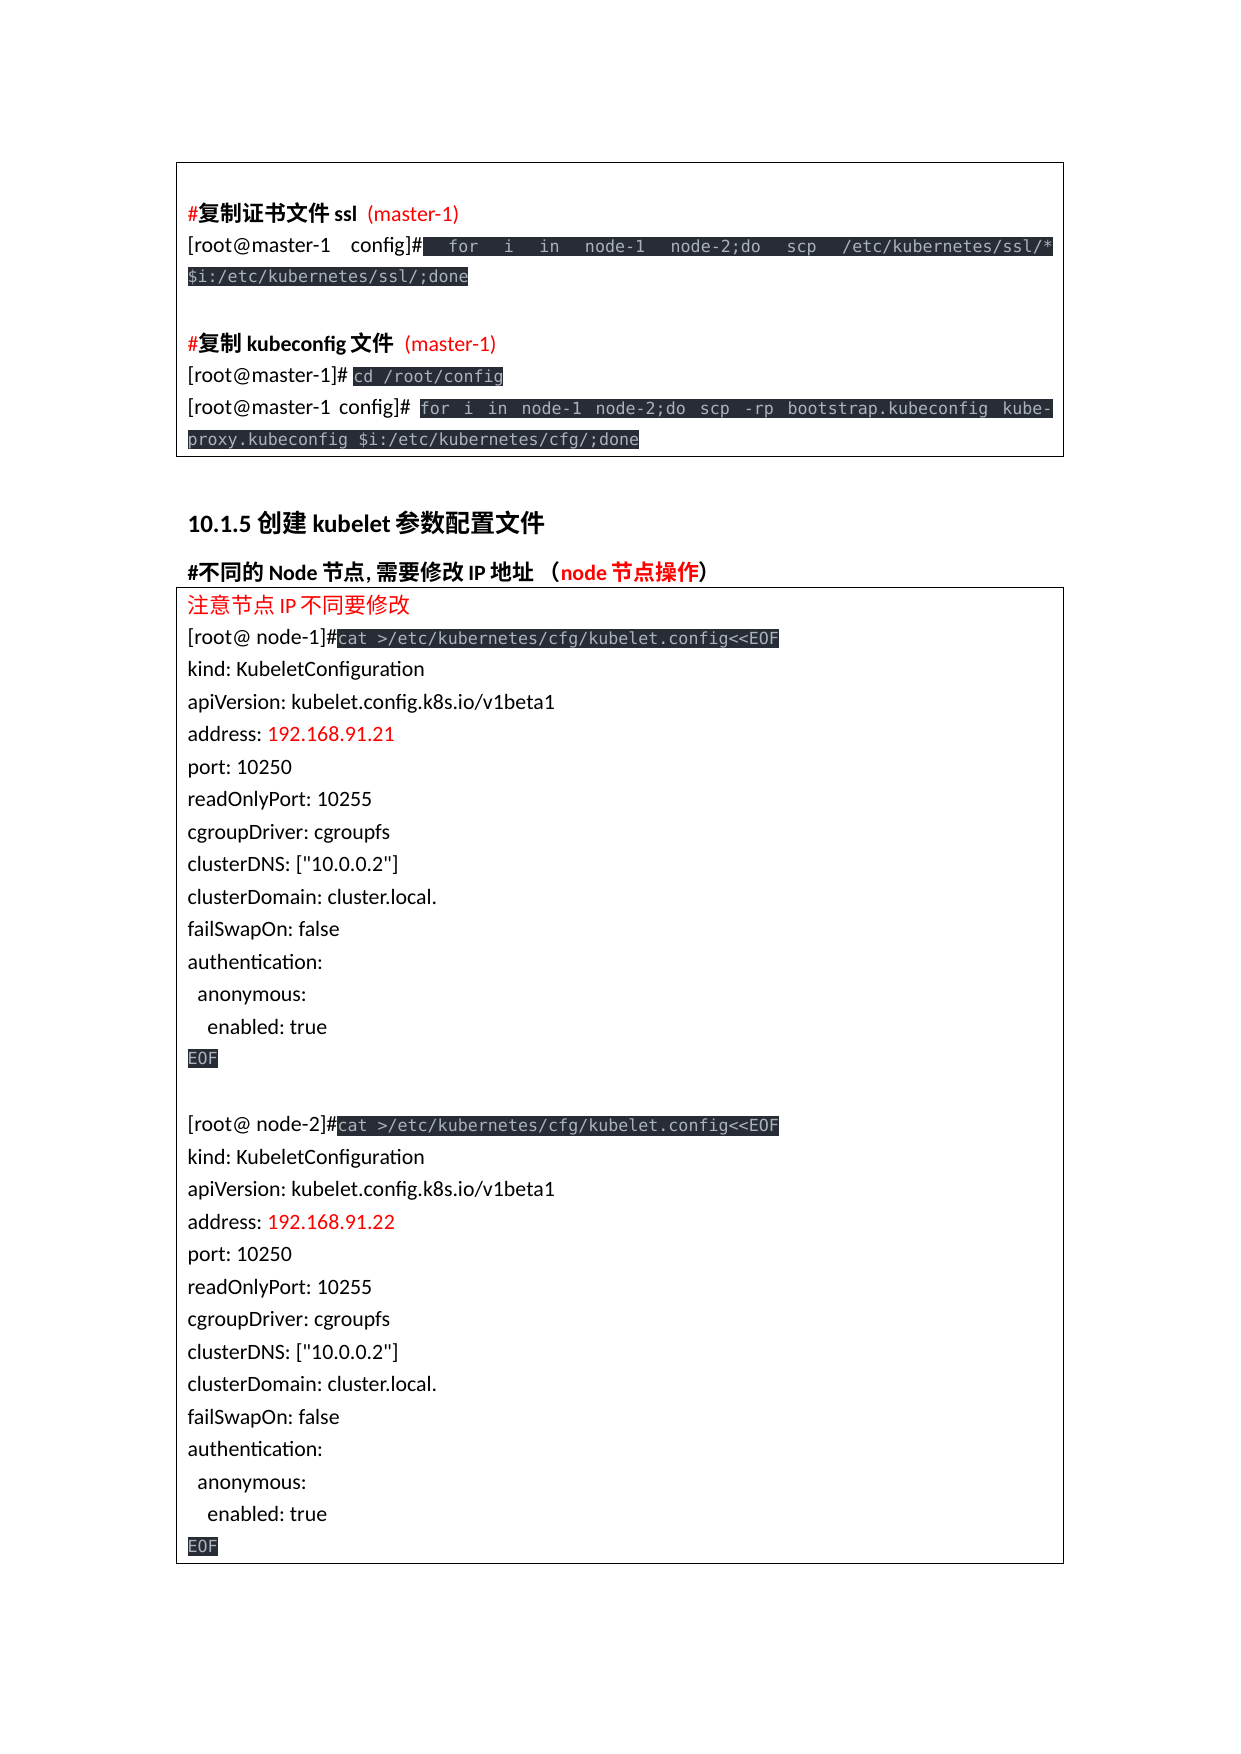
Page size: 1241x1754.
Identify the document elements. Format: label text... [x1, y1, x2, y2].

text 10.1.5 创建kubelet参数配置文件 [187, 489, 1053, 554]
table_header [177, 163, 1063, 456]
text #不同的Node节点, 需要修改IP地址 （node节点操作） [187, 554, 1053, 587]
table_header 注意节点IP不同要修改 [root@ node-1]#cat >/etc/kubernetes/cfg/kubelet.config<<EOF kind: KubeletConfiguration apiVersion: kubelet.config.k8s.io/v1beta1 address: 192.168.91.21 port: 10250 readOnlyPort: 10255 cgroupDriver: cgroupfs clusterDNS: ["10.0.0.2"] clusterDomain: cluster.local. failSwapOn: false authentication: anonymous: enabled: true EOF [root@ node-2]#cat >/etc/kubernetes/cfg/kubelet.config<<EOF kind: KubeletConfiguration apiVersion: kubelet.config.k8s.io/v1beta1 address: 192.168.91.22 port: 10250 readOnlyPort: 10255 cgroupDriver: cgroupfs clusterDNS: ["10.0.0.2"] clusterDomain: cluster.local. failSwapOn: false authentication: anonymous: enabled: true EOF [177, 588, 1063, 1563]
